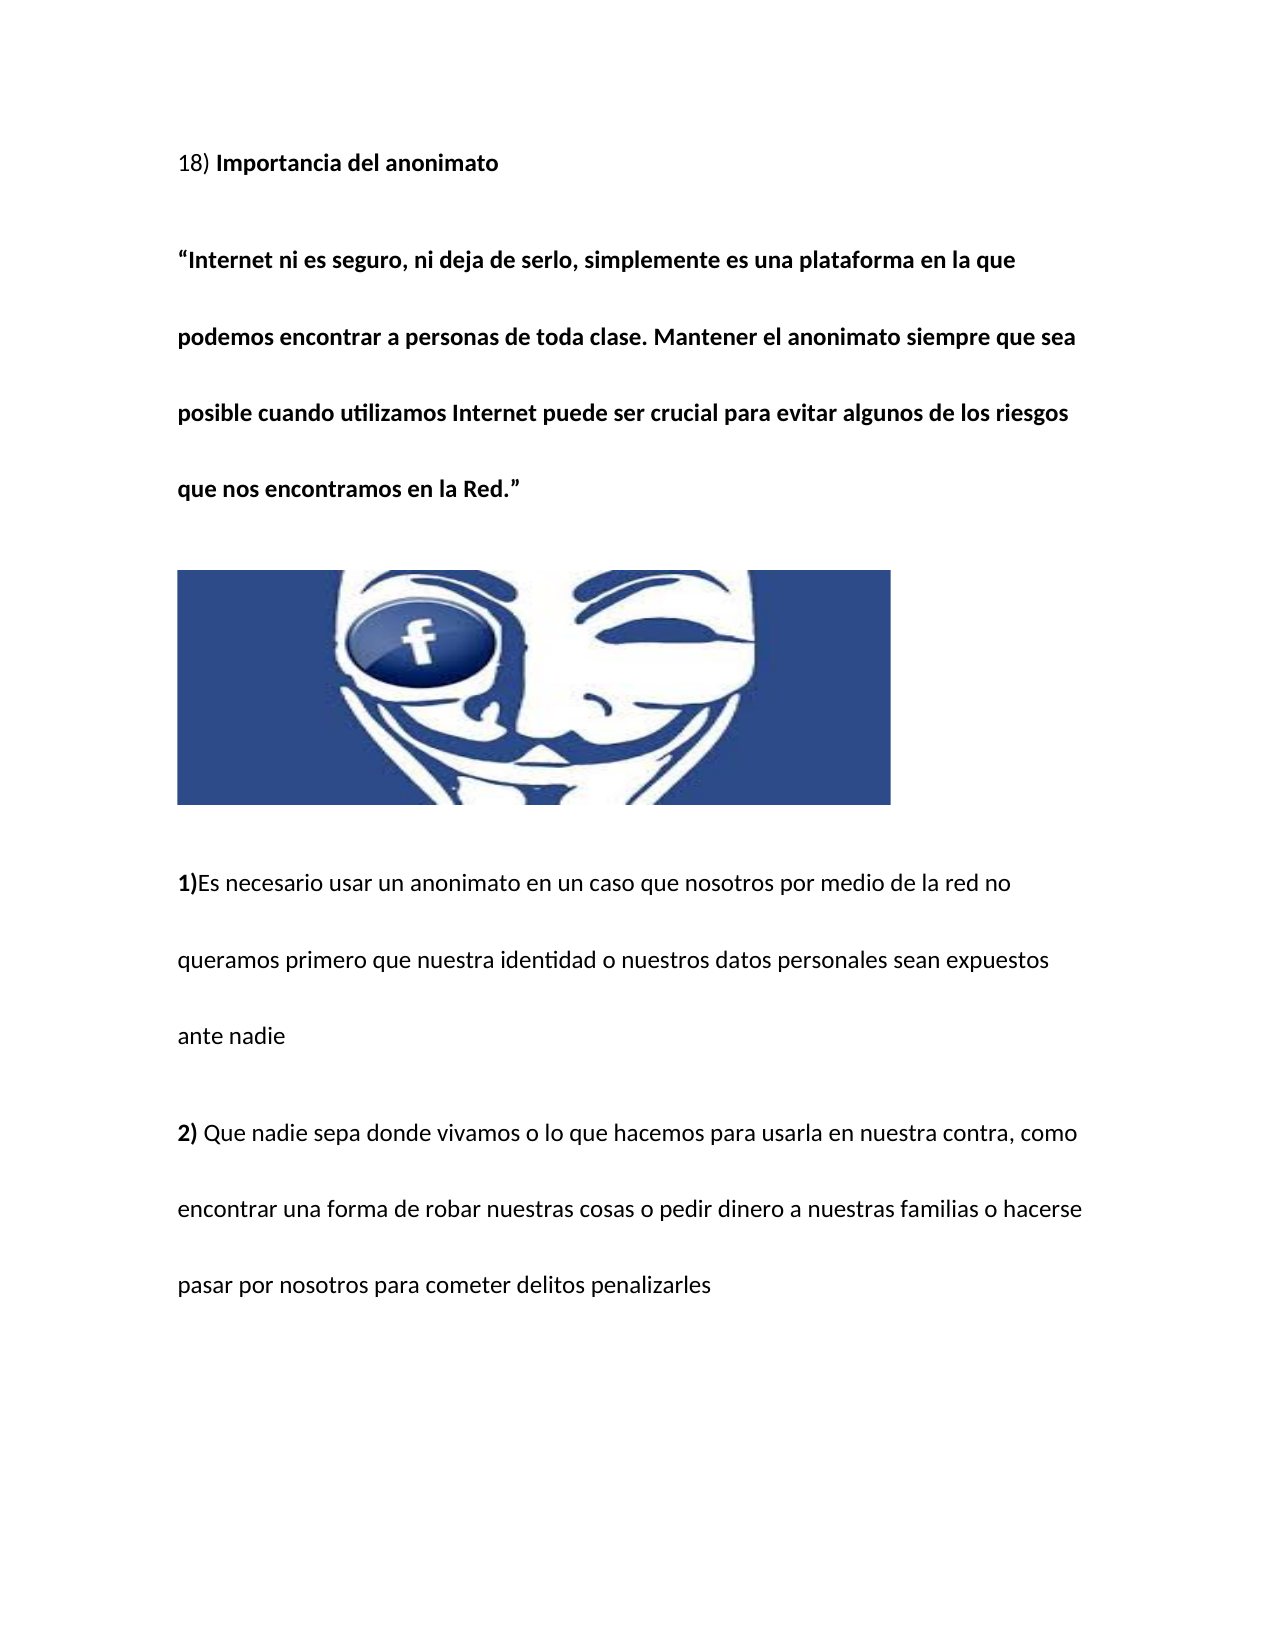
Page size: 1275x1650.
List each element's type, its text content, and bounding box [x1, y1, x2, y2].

text “Internet ni es seguro, ni deja de serlo, simplemente es una plataforma en la que podemos encontrar a personas de toda clase. Mantener el anonimato siempre que sea posible cuando utilizamos Internet puede ser crucial para evitar algunos de los riesgos que nos encontramos en la Red.” [177, 245, 1098, 504]
text 2) Que nadie sepa donde vivamos o lo que hacemos para usarla en nuestra contra, como encontrar una forma de robar nuestras cosas o pedir dinero a nuestras familias o hacerse pasar por nosotros para cometer delitos penalizarles [177, 1117, 1098, 1300]
picture [177, 570, 891, 805]
text 18) Importancia del anonimato [177, 148, 1098, 178]
text 1)Es necesario usar un anonimato en un caso que nosotros por medio de la red no queramos primero que nuestra identidad o nuestros datos personales sean expuestos ante nadie [177, 867, 1098, 1051]
